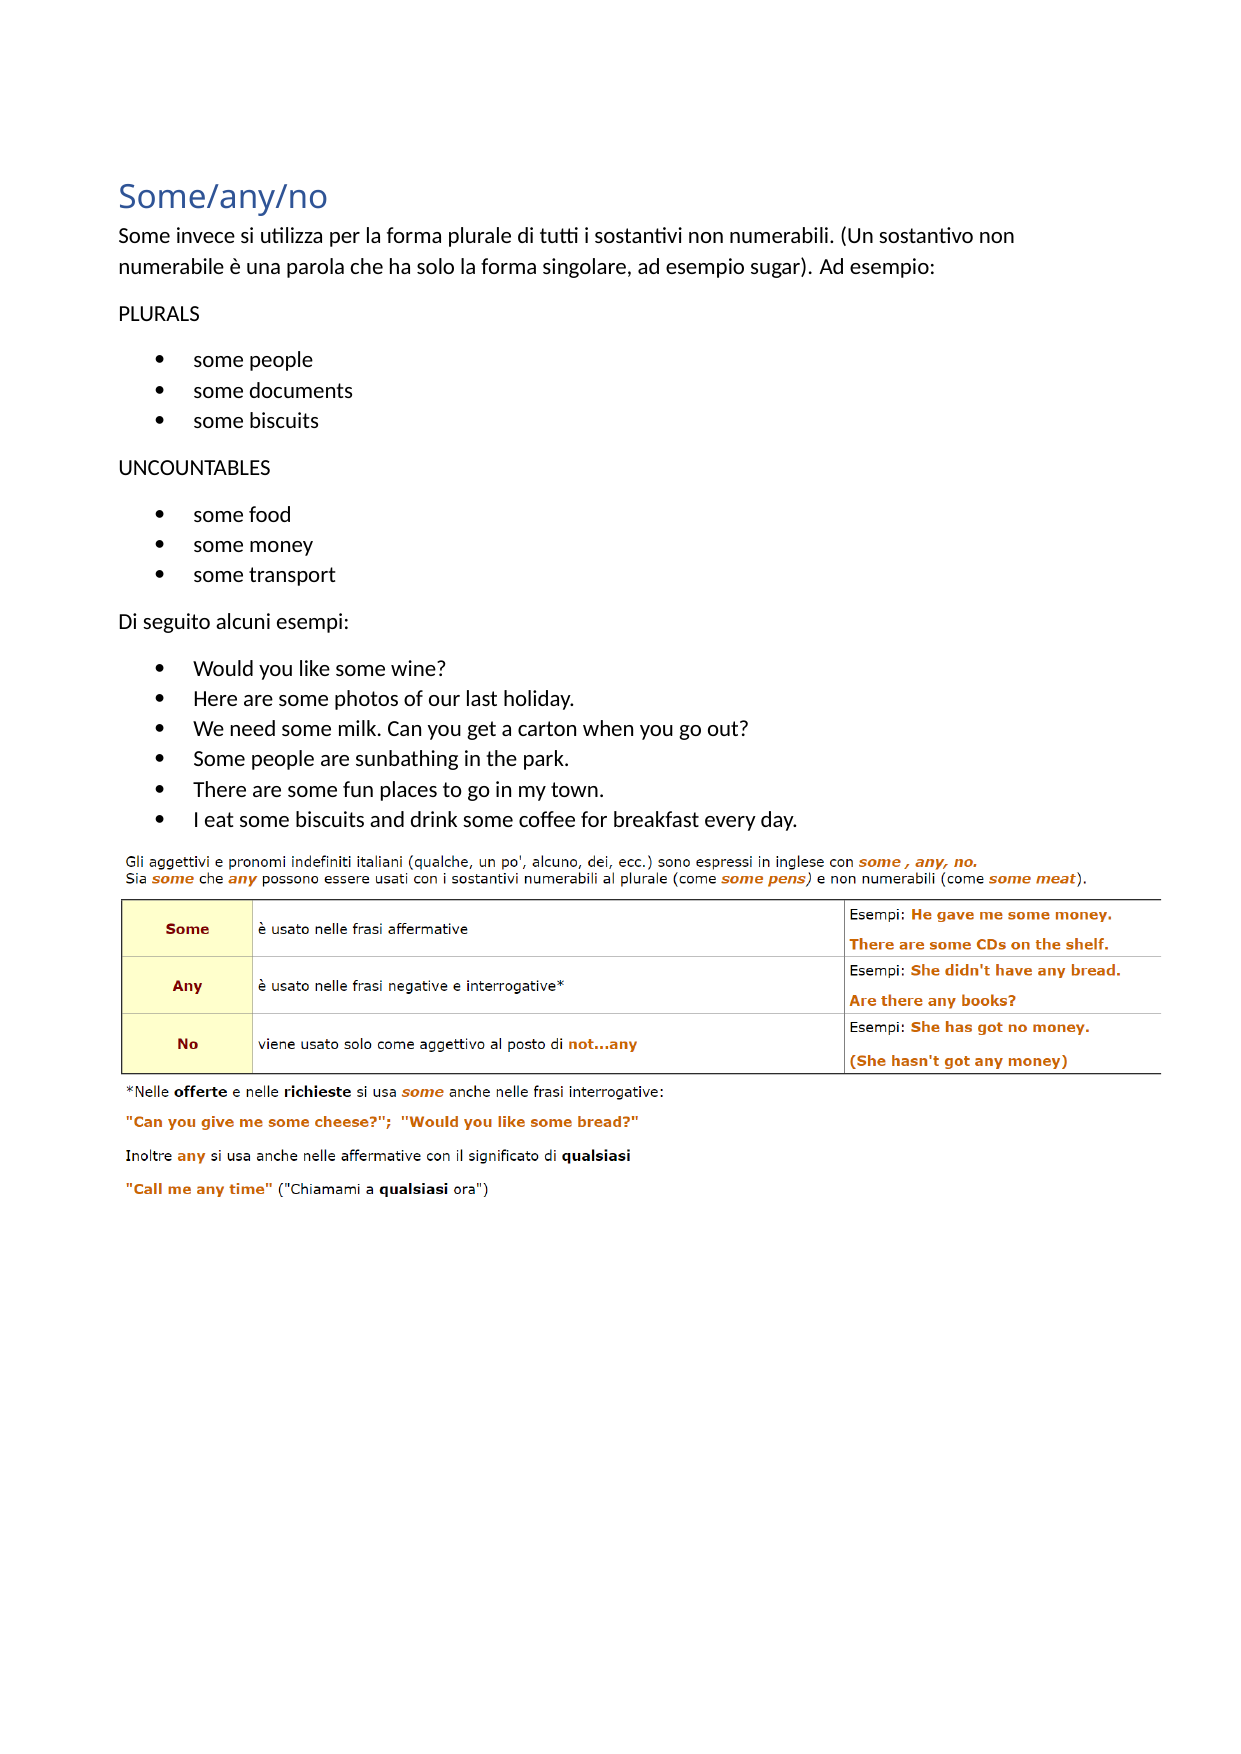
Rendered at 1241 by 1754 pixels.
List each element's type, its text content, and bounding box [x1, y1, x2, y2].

text Some invece si utilizza per la forma plurale di tutti i sostantivi non numerabili. (Un sostantivo non numerabile è una parola che ha solo la forma singolare, ad esempio sugar). Ad esempio: [118, 222, 1122, 280]
text PLURALS [118, 299, 1122, 327]
text Di seguito alcuni esempi: [118, 607, 1122, 635]
list some transport [156, 560, 1122, 588]
list some biscuits [156, 406, 1122, 434]
text UNCOUNTABLES [118, 453, 1122, 481]
list I eat some biscuits and drink some coffee for breakfast every day. [156, 805, 1122, 833]
list some people [156, 346, 1122, 373]
list There are some fun places to go in my town. [156, 775, 1122, 803]
list Here are some photos of our last holiday. [156, 684, 1122, 712]
list some food [156, 500, 1122, 528]
list We need some milk. Can you get a carton when you go out? [156, 714, 1122, 742]
list some money [156, 530, 1122, 558]
list Some people are sunbathing in the park. [156, 744, 1122, 772]
picture [118, 851, 1162, 1201]
subtitle Some/any/no [118, 173, 1122, 218]
list some documents [156, 376, 1122, 404]
list Would you like some wine? [156, 654, 1122, 682]
